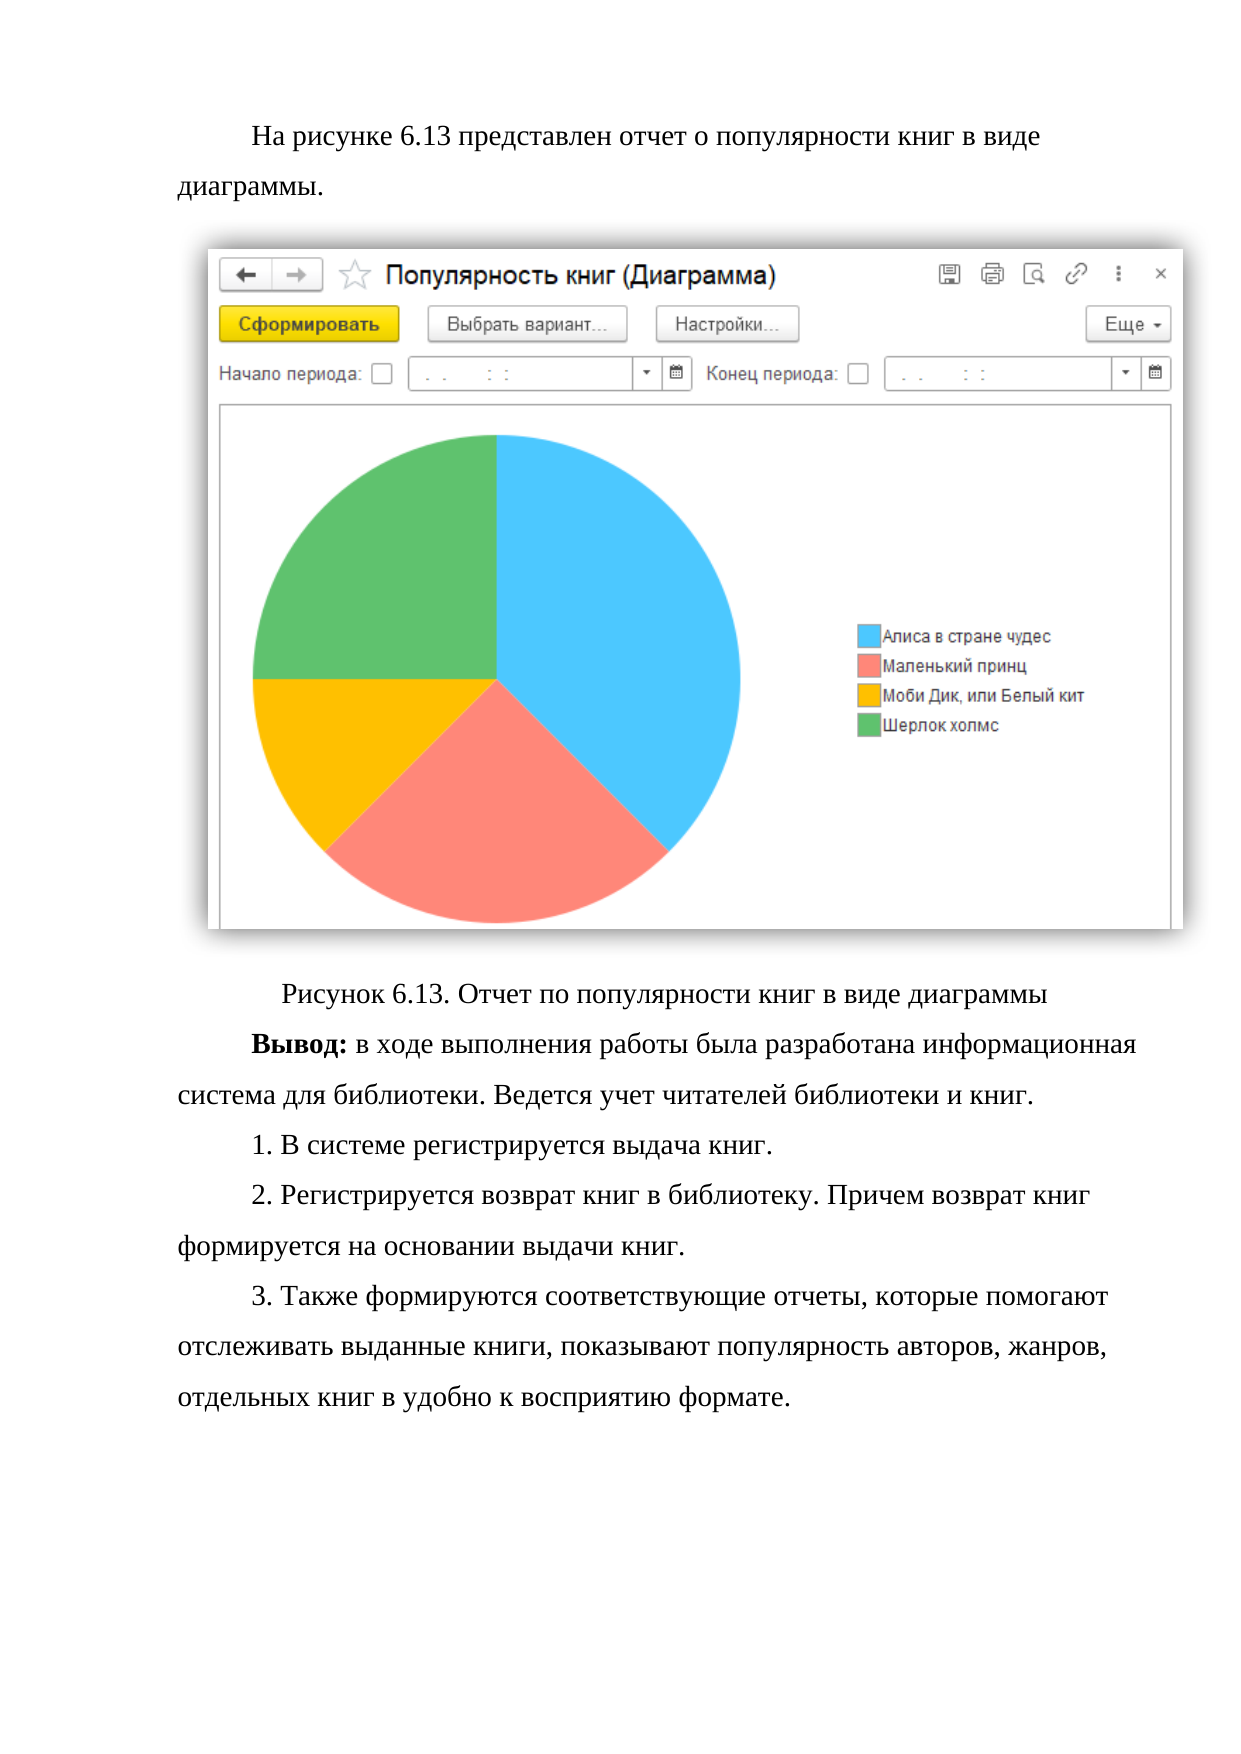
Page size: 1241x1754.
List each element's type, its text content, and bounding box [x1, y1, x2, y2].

picture [208, 249, 1183, 929]
text На рисунке 6.13 представлен отчет о популярности книг в виде диаграммы. [177, 118, 1152, 202]
text 1. В системе регистрируется выдача книг. [177, 1127, 1152, 1161]
text Рисунок 6.13. Отчет по популярности книг в виде диаграммы [177, 976, 1152, 1010]
text 3. Также формируются соответствующие отчеты, которые помогают отслеживать выданные книги, показывают популярность авторов, жанров, отдельных книг в удобно к восприятию формате. [177, 1278, 1152, 1412]
text Вывод: в ходе выполнения работы была разработана информационная система для библиотеки. Ведется учет читателей библиотеки и книг. [177, 1027, 1152, 1110]
text 2. Регистрируется возврат книг в библиотеку. Причем возврат книг формируется на основании выдачи книг. [177, 1177, 1152, 1261]
